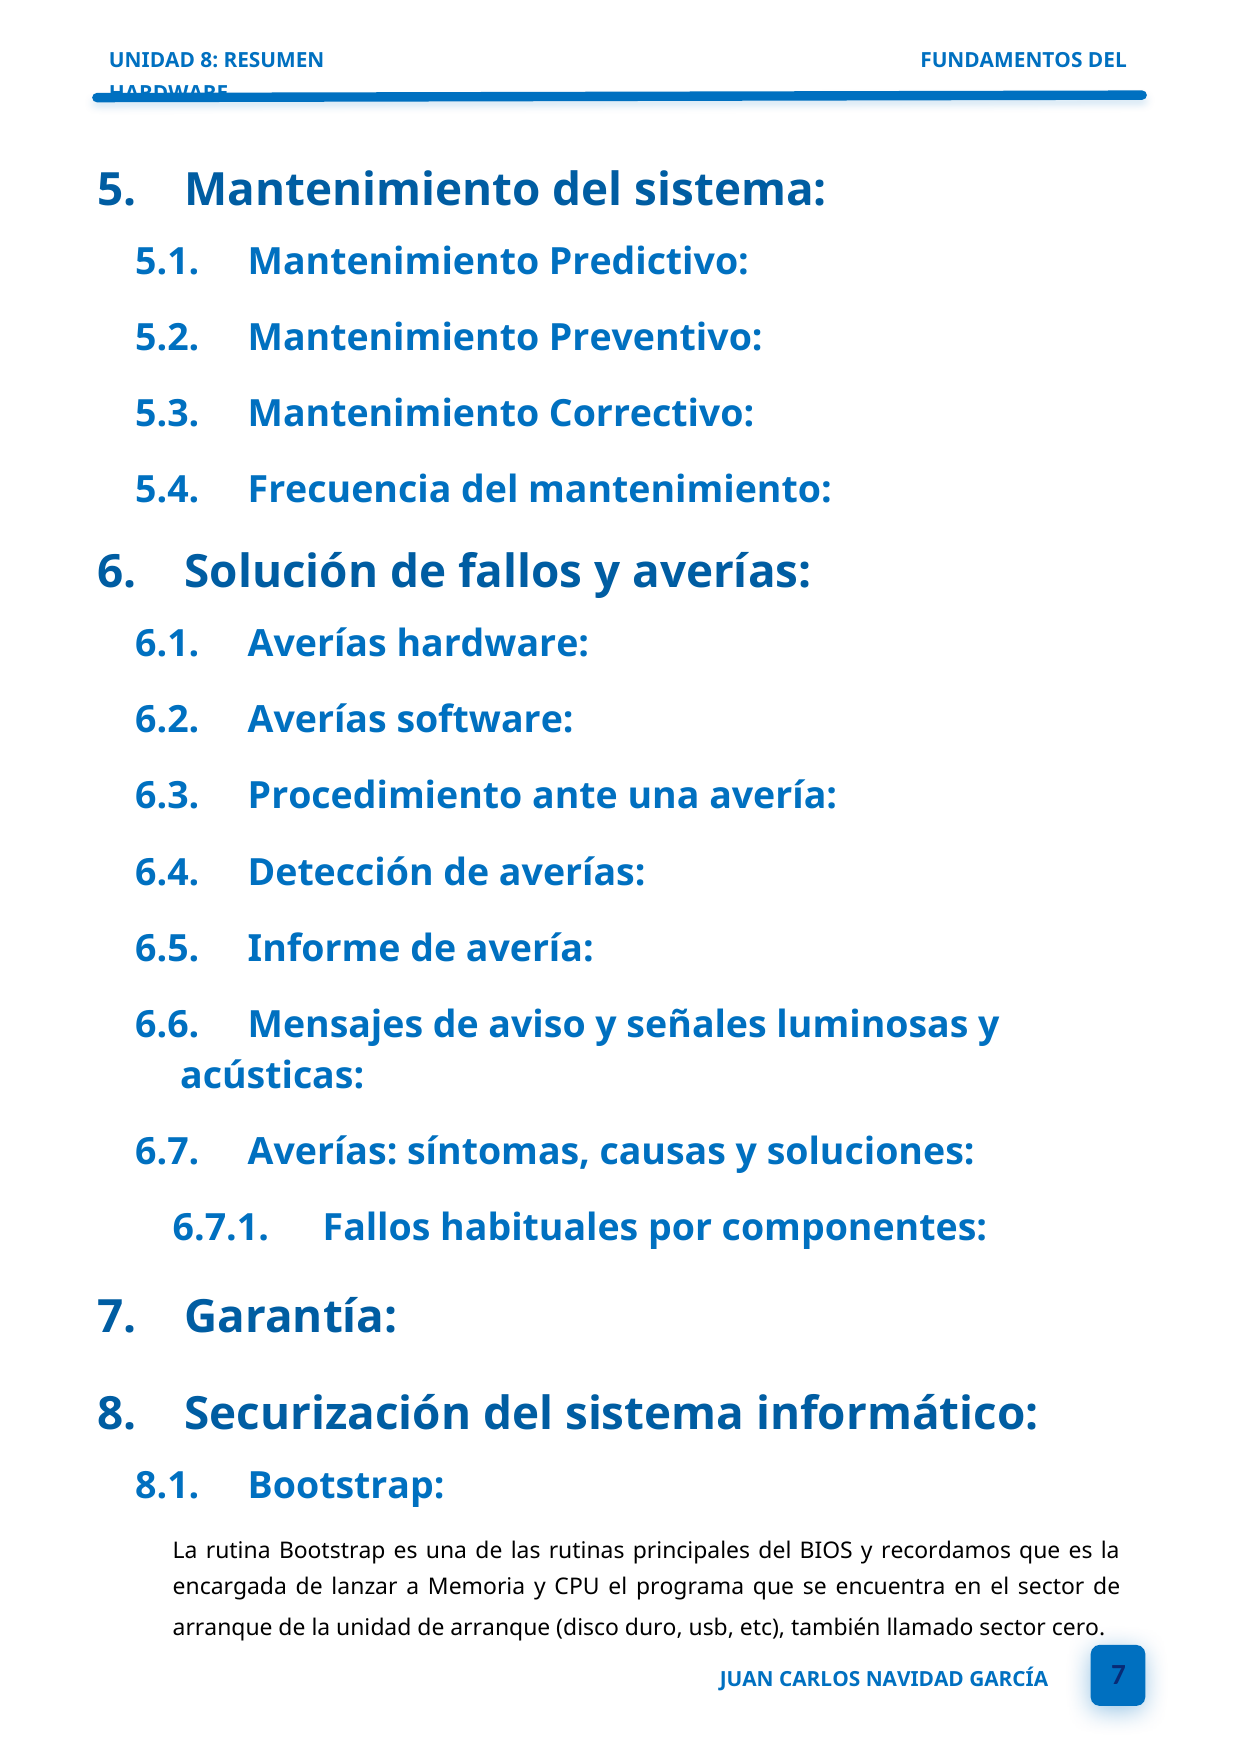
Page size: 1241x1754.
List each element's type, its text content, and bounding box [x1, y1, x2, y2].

subtitle Averías: síntomas, causas y soluciones: [135, 1124, 1122, 1175]
subtitle Fallos habituales por componentes: [172, 1200, 1122, 1251]
subtitle Bootstrap: [135, 1458, 1122, 1509]
subtitle Frecuencia del mantenimiento: [135, 463, 1122, 514]
subtitle Garantía: [97, 1284, 1122, 1346]
subtitle Procedimiento ante una avería: [135, 769, 1122, 820]
subtitle Detección de averías: [135, 845, 1122, 896]
subtitle Solución de fallos y averías: [97, 539, 1122, 601]
subtitle Securización del sistema informático: [97, 1380, 1122, 1443]
subtitle Mantenimiento Preventivo: [135, 311, 1122, 362]
text La rutina Bootstrap es una de las rutinas principales del BIOS y recordamos que es la encargada de lanzar a Memoria y CPU el programa que se encuentra en el sector de arranque de la unidad de arranque (disco duro, usb, etc), también llamado sector cero. [172, 1534, 1122, 1642]
subtitle Averías software: [135, 693, 1122, 744]
subtitle Informe de avería: [135, 921, 1122, 972]
subtitle Mantenimiento Correctivo: [135, 387, 1122, 438]
subtitle Mantenimiento del sistema: [97, 157, 1122, 219]
subtitle Mantenimiento Predictivo: [135, 235, 1122, 286]
subtitle Averías hardware: [135, 617, 1122, 668]
subtitle Mensajes de aviso y señales luminosas y acústicas: [135, 997, 1122, 1099]
